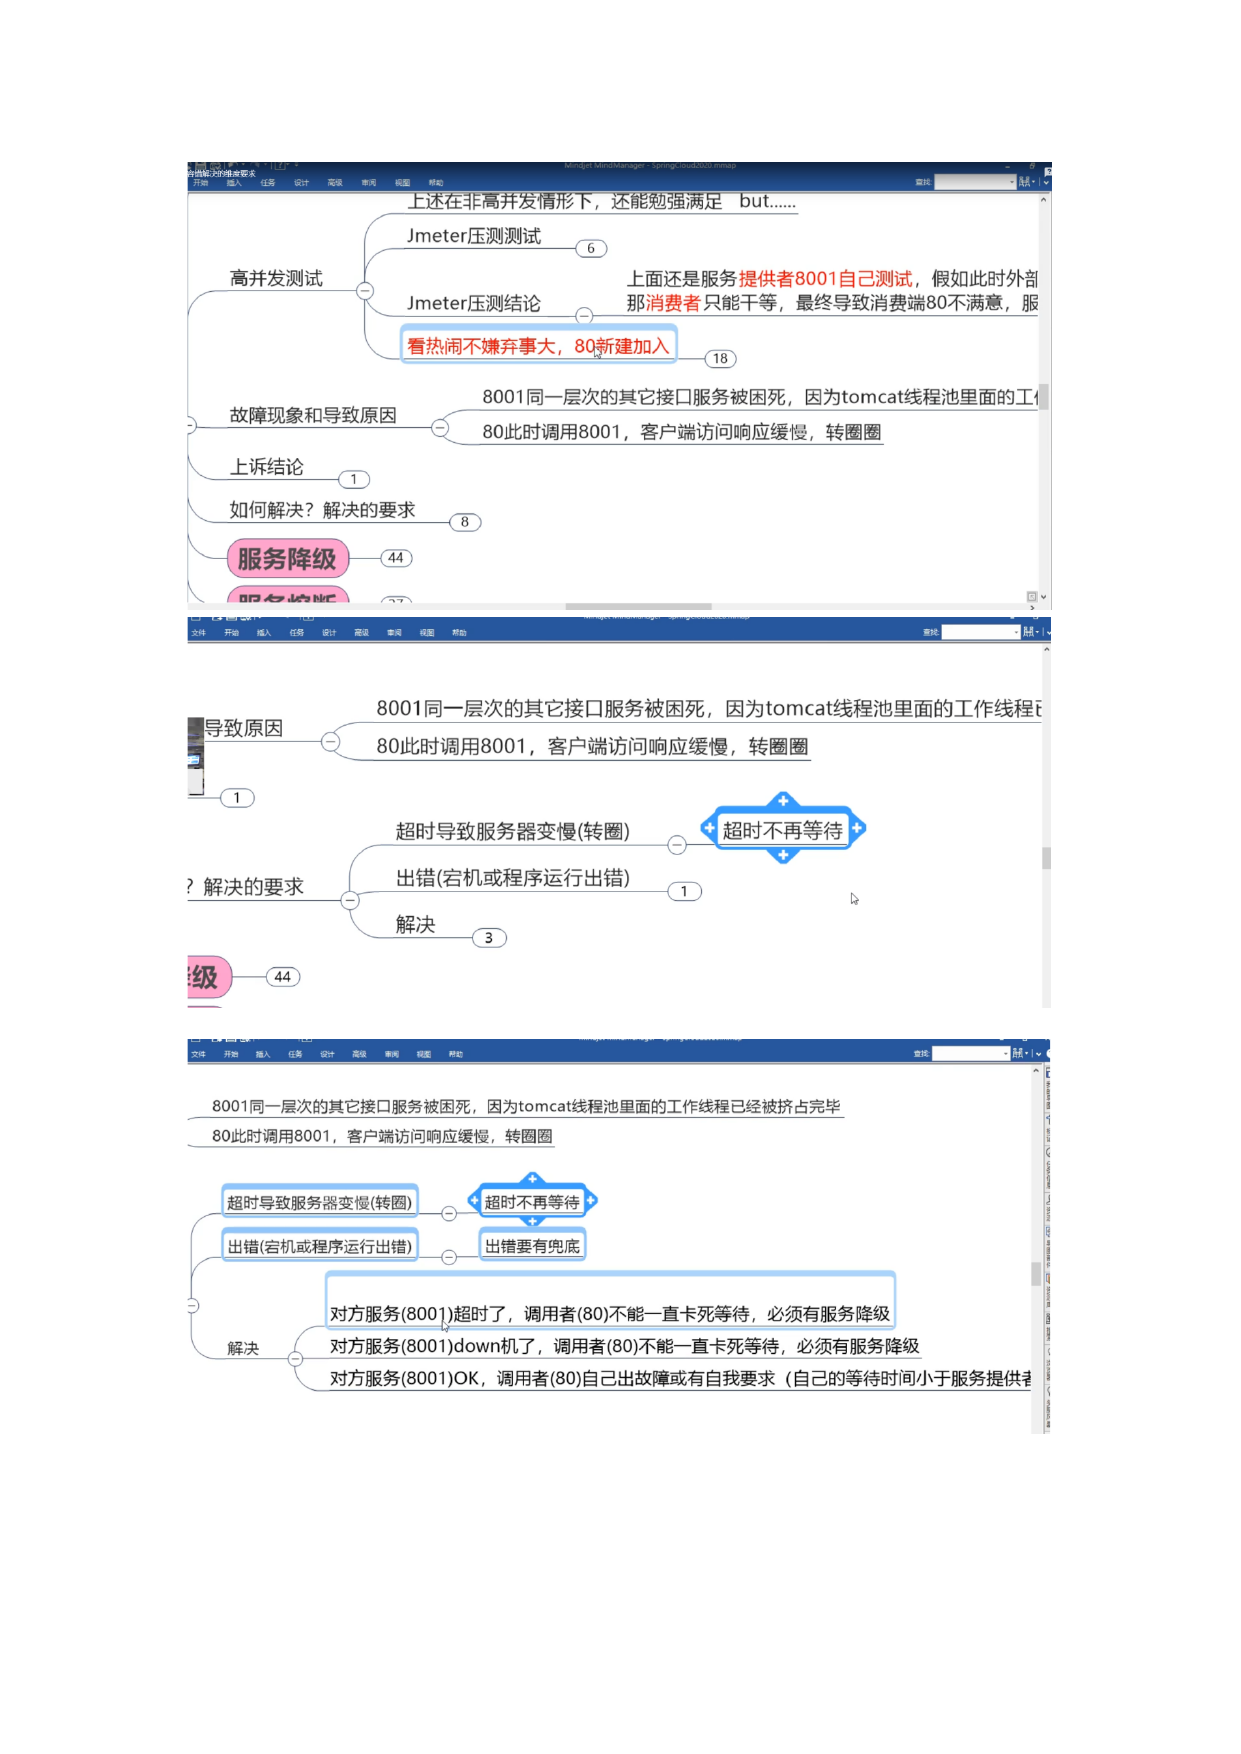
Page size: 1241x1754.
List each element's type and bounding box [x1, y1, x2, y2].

picture [187, 617, 1051, 1008]
picture [187, 1039, 1050, 1434]
picture [187, 162, 1052, 610]
